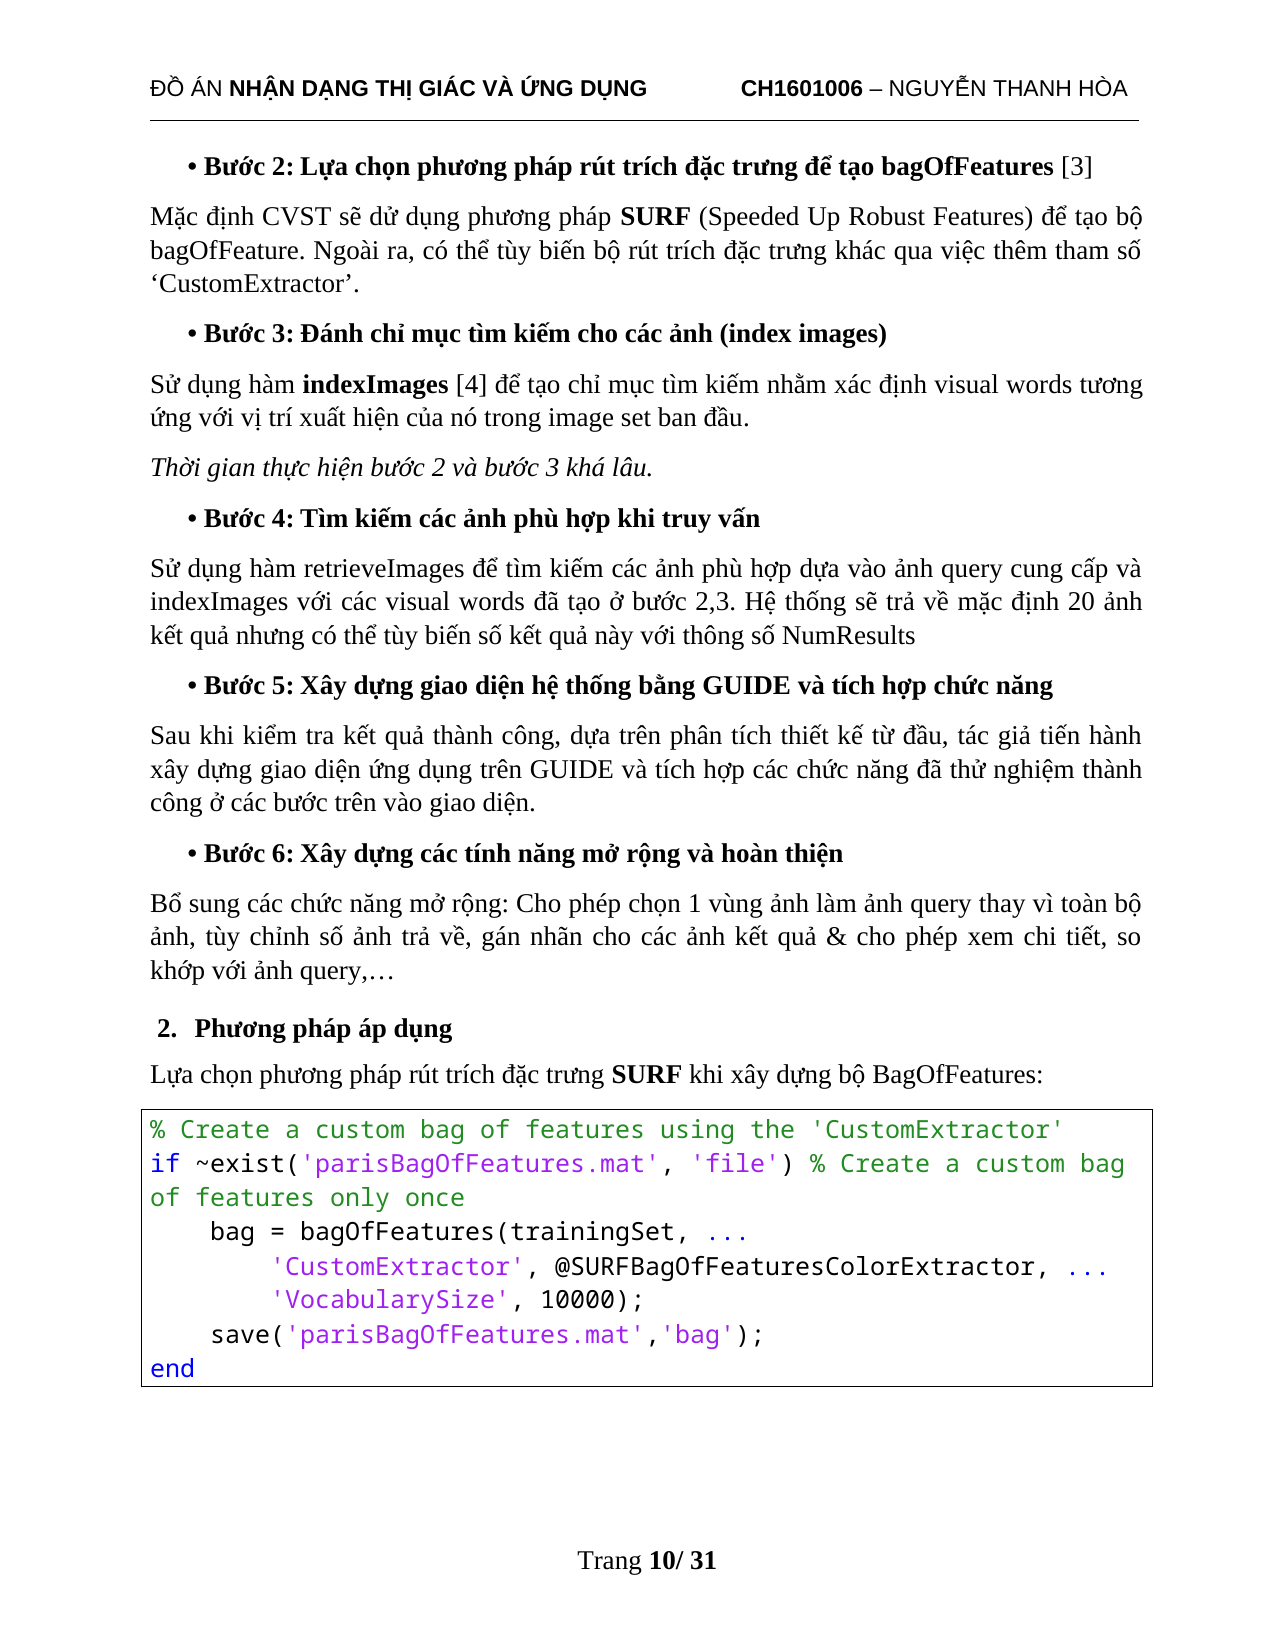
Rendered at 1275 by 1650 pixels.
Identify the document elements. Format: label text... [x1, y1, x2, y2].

subtitle Xây dựng giao diện hệ thống bằng GUIDE và tích hợp chức năng [187, 669, 1144, 700]
text 'CustomExtractor', @SURFBagOfFeaturesColorExtractor, ... [150, 1248, 1144, 1282]
subtitle Phương pháp áp dụng [157, 1012, 1144, 1044]
text 'VocabularySize', 10000); [150, 1282, 1144, 1316]
text Sử dụng hàm indexImages để tạo chỉ mục tìm kiếm nhằm xác định visual words tương ứng với vị trí xuất hiện của nó trong image set ban đầu. [150, 368, 1144, 432]
text end [142, 1347, 1152, 1386]
subtitle Đánh chỉ mục tìm kiếm cho các ảnh (index images) [187, 317, 1144, 349]
text % Create a custom bag of features using the 'CustomExtractor' [142, 1110, 1152, 1146]
text save('parisBagOfFeatures.mat','bag'); [150, 1316, 1144, 1347]
subtitle Tìm kiếm các ảnh phù hợp khi truy vấn [187, 502, 1144, 533]
text Mặc định CVST sẽ dử dụng phương pháp SURF (Speeded Up Robust Features) để tạo bộ bagOfFeature. Ngoài ra, có thể tùy biến bộ rút trích đặc trưng khác qua việc thêm tham số ‘CustomExtractor’. [150, 200, 1144, 298]
text Sử dụng hàm retrieveImages để tìm kiếm các ảnh phù hợp dựa vào ảnh query cung cấp và indexImages với các visual words đã tạo ở bước 2,3. Hệ thống sẽ trả về mặc định 20 ảnh kết quả nhưng có thể tùy biến số kết quả này với thông số NumResults [150, 552, 1144, 650]
subtitle Lựa chọn phương pháp rút trích đặc trưng để tạo bagOfFeatures [187, 150, 1144, 181]
subtitle Xây dựng các tính năng mở rộng và hoàn thiện [187, 837, 1144, 868]
text if ~exist('parisBagOfFeatures.mat', 'file') % Create a custom bag of features only once [150, 1146, 1144, 1214]
text Sau khi kiểm tra kết quả thành công, dựa trên phân tích thiết kế từ đầu, tác giả tiến hành xây dựng giao diện ứng dụng trên GUIDE và tích hợp các chức năng đã thử nghiệm thành công ở các bước trên vào giao diện. [150, 719, 1144, 818]
text bag = bagOfFeatures(trainingSet, ... [150, 1214, 1144, 1248]
text Bổ sung các chức năng mở rộng: Cho phép chọn 1 vùng ảnh làm ảnh query thay vì toàn bộ ảnh, tùy chỉnh số ảnh trả về, gán nhãn cho các ảnh kết quả & cho phép xem chi tiết, so khớp với ảnh query,… [150, 887, 1144, 985]
text Thời gian thực hiện bước 2 và bước 3 khá lâu. [150, 451, 1144, 483]
text Lựa chọn phương pháp rút trích đặc trưng SURF khi xây dựng bộ BagOfFeatures: [150, 1058, 1144, 1090]
